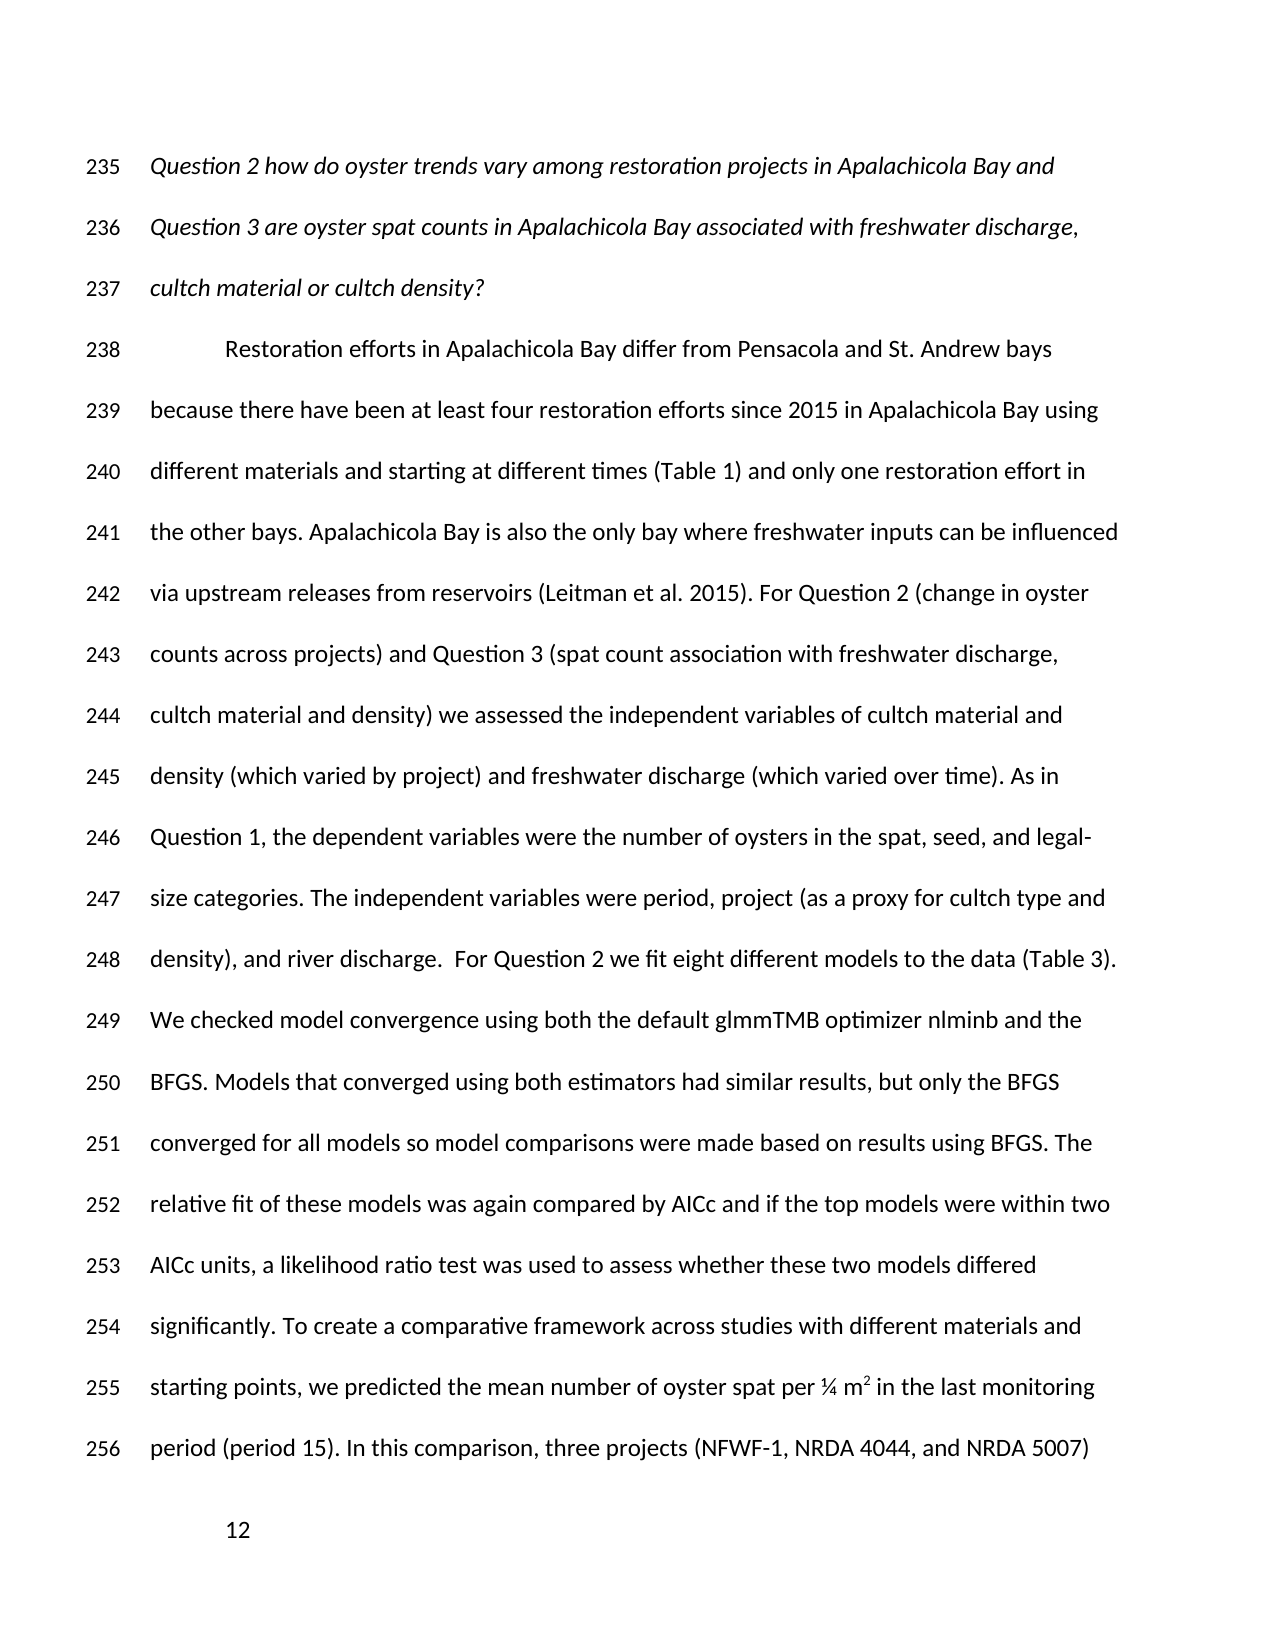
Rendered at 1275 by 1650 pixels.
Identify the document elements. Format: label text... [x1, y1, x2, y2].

text Question 2 how do oyster trends vary among restoration projects in Apalachicola Bay and Question 3 are oyster spat counts in Apalachicola Bay associated with freshwater discharge, cultch material or cultch density? [150, 150, 1125, 303]
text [150, 333, 1125, 1462]
